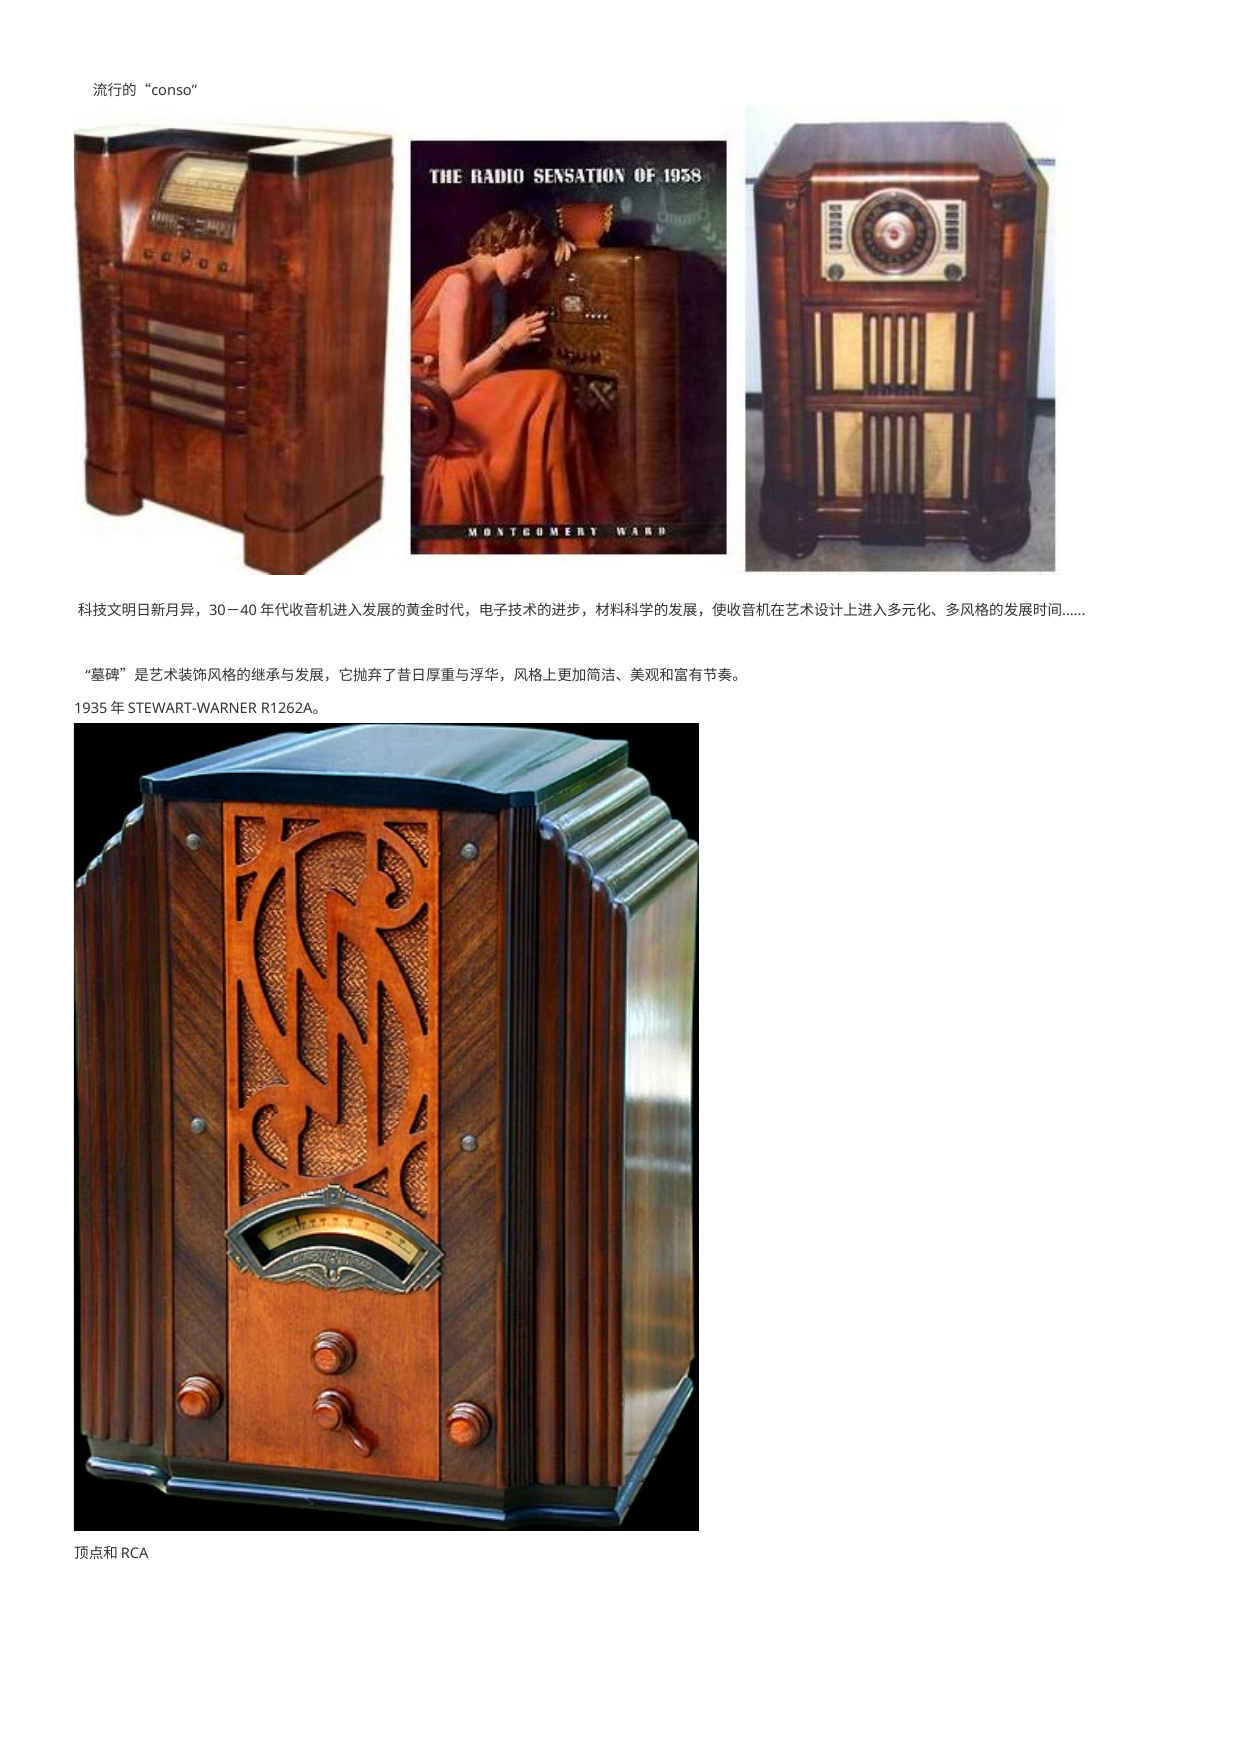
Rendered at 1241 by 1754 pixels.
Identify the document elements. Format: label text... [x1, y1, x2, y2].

picture [73, 105, 1068, 575]
picture [73, 723, 699, 1531]
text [74, 73, 1181, 593]
